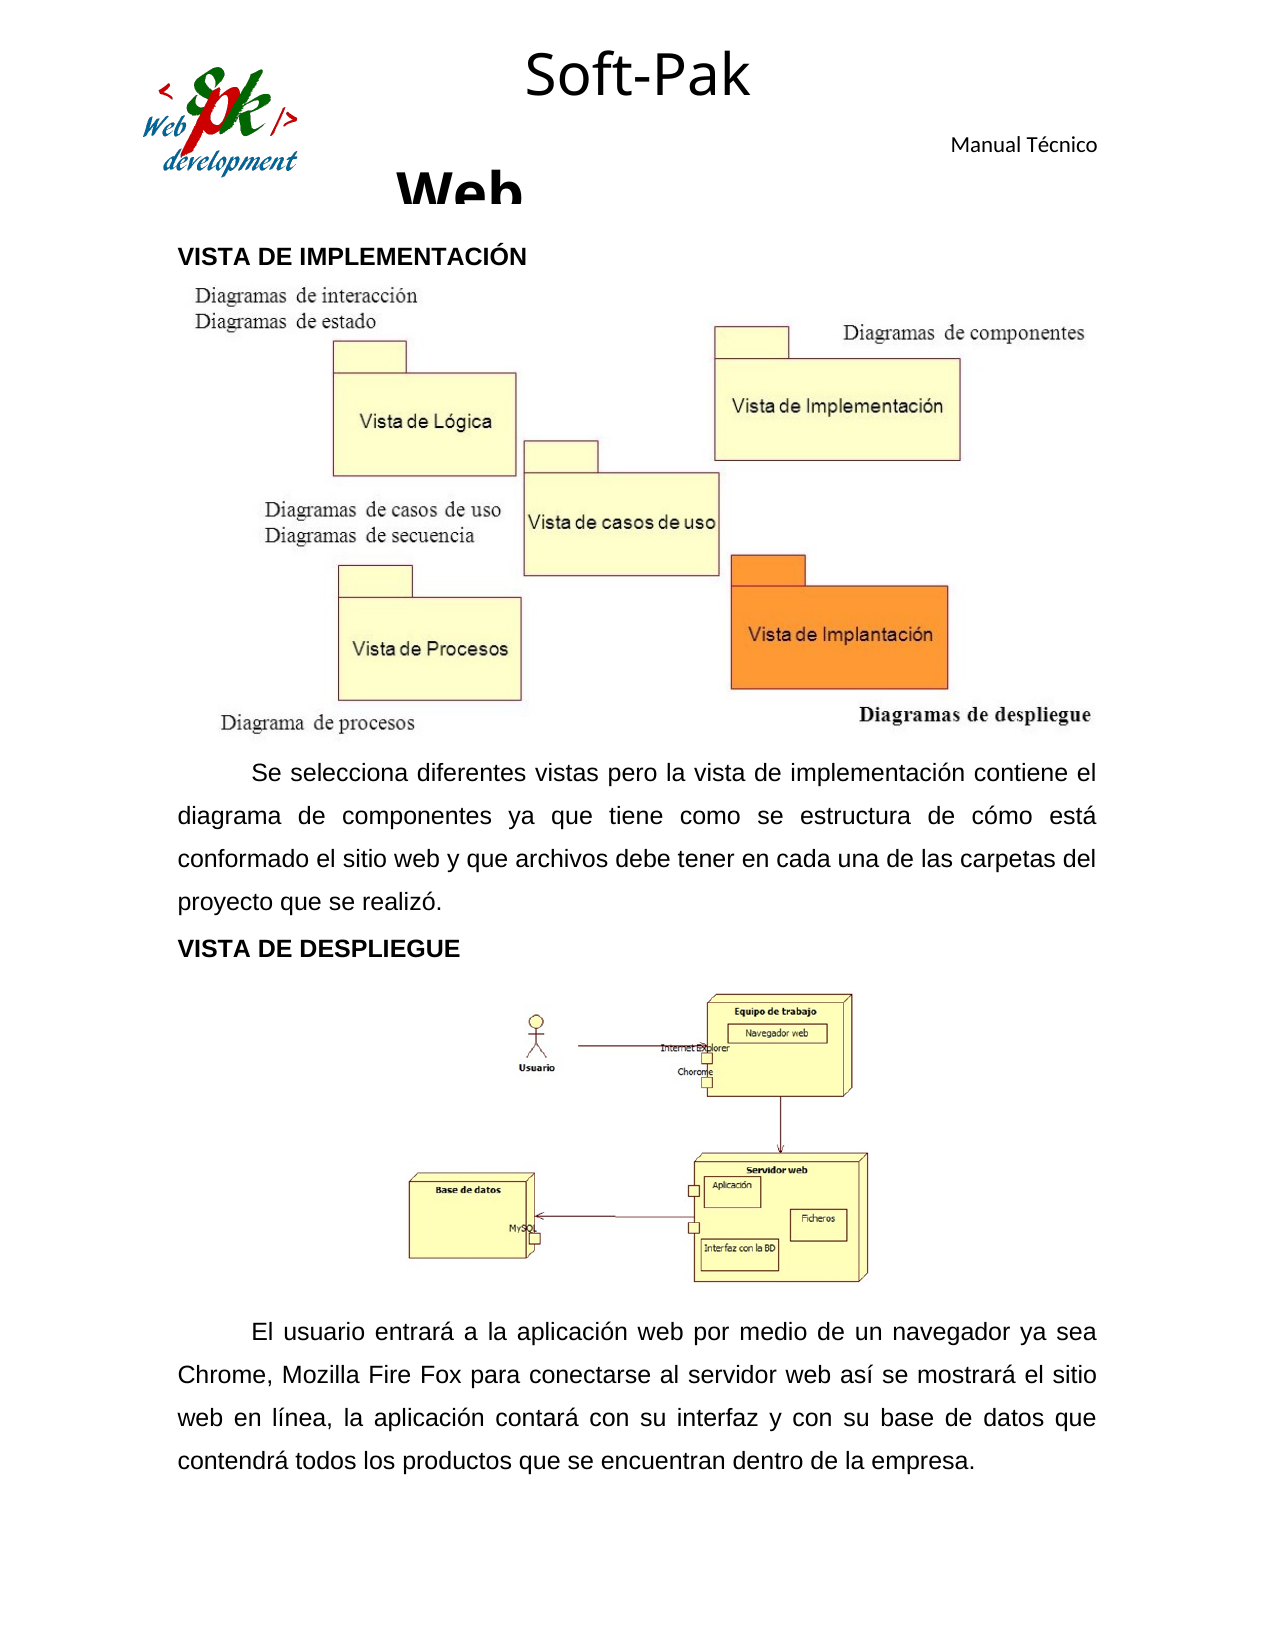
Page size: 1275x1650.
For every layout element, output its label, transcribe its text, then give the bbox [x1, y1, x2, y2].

text El usuario entrará a la aplicación web por medio de un navegador ya sea Chrome, Mozilla Fire Fox para conectarse al servidor web así se mostrará el sitio web en línea, la aplicación contará con su interfaz y con su base de datos que contendrá todos los productos que se encuentran dentro de la empresa. [177, 1317, 1098, 1475]
picture [392, 977, 883, 1298]
picture [177, 285, 1098, 744]
subtitle VISTA DE DESPLIEGUE [177, 934, 1098, 963]
picture [142, 66, 298, 178]
text Se selecciona diferentes vistas pero la vista de implementación contiene el diagrama de componentes ya que tiene como se estructura de cómo está conformado el sitio web y que archivos debe tener en cada una de las carpetas del proyecto que se realizó. [177, 758, 1098, 916]
subtitle VISTA DE IMPLEMENTACIÓN [177, 242, 1098, 271]
